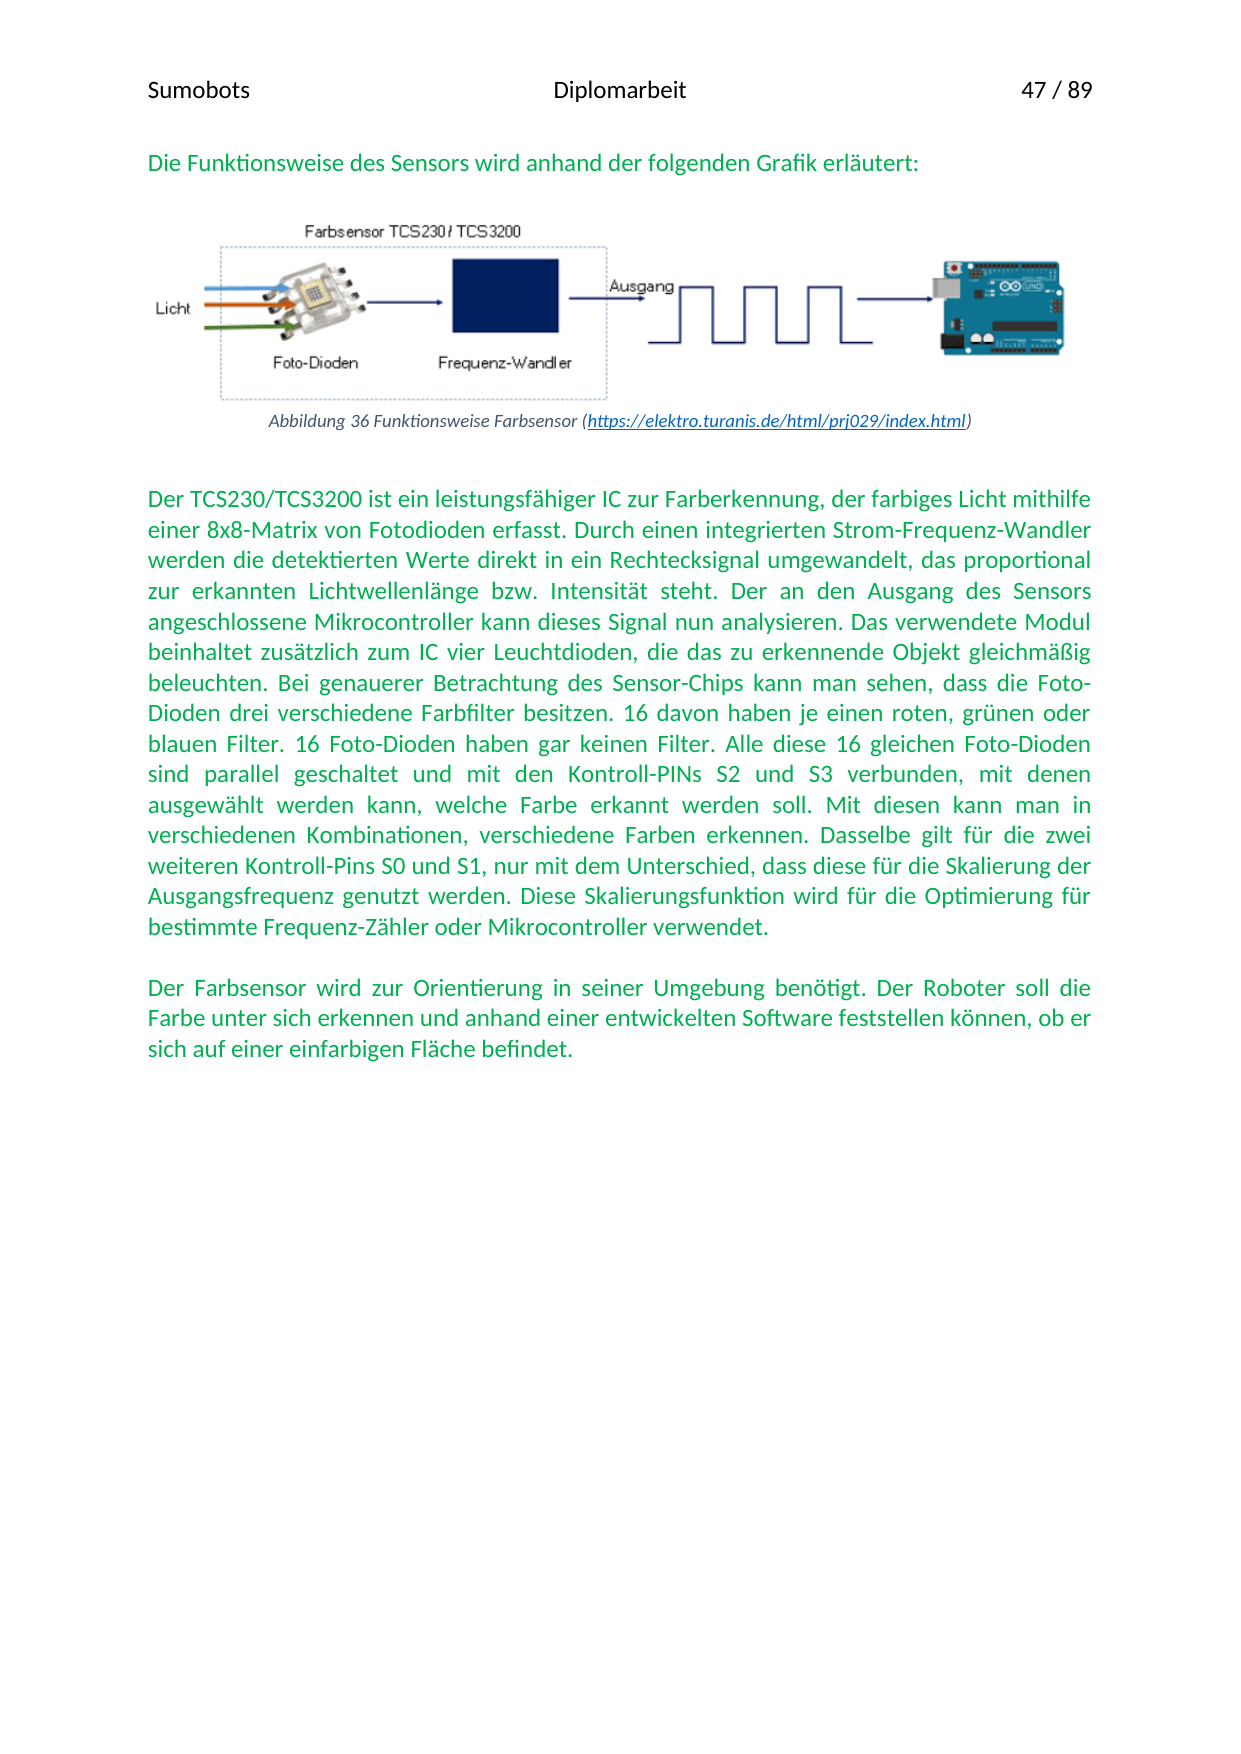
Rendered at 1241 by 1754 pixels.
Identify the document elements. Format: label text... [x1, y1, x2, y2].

text Der Farbsensor wird zur Orientierung in seiner Umgebung benötigt. Der Roboter soll die Farbe unter sich erkennen und anhand einer entwickelten Software feststellen können, ob er sich auf einer einfarbigen Fläche befindet. [148, 972, 1093, 1063]
text Die Funktionsweise des Sensors wird anhand der folgenden Grafik erläutert: [148, 148, 1093, 178]
picture [147, 208, 1093, 410]
text Abbildung 36 Funktionsweise Farbsensor (https://elektro.turanis.de/html/prj029/index.html) [148, 410, 1093, 432]
text Der TCS230/TCS3200 ist ein leistungsfähiger IC zur Farberkennung, der farbiges Licht mithilfe einer 8x8-Matrix von Fotodioden erfasst. Durch einen integrierten Strom-Frequenz-Wandler werden die detektierten Werte direkt in ein Rechtecksignal umgewandelt, das proportional zur erkannten Lichtwellenlänge bzw. Intensität steht. Der an den Ausgang des Sensors angeschlossene Mikrocontroller kann dieses Signal nun analysieren. Das verwendete Modul beinhaltet zusätzlich zum IC vier Leuchtdioden, die das zu erkennende Objekt gleichmäßig beleuchten. Bei genauerer Betrachtung des Sensor-Chips kann man sehen, dass die Foto-Dioden drei verschiedene Farbfilter besitzen. 16 davon haben je einen roten, grünen oder blauen Filter. 16 Foto-Dioden haben gar keinen Filter. Alle diese 16 gleichen Foto-Dioden sind parallel geschaltet und mit den Kontroll-PINs S2 und S3 verbunden, mit denen ausgewählt werden kann, welche Farbe erkannt werden soll. Mit diesen kann man in verschiedenen Kombinationen, verschiedene Farben erkennen. Dasselbe gilt für die zwei weiteren Kontroll-Pins S0 und S1, nur mit dem Unterschied, dass diese für die Skalierung der Ausgangsfrequenz genutzt werden. Diese Skalierungsfunktion wird für die Optimierung für bestimmte Frequenz-Zähler oder Mikrocontroller verwendet. [148, 483, 1093, 941]
